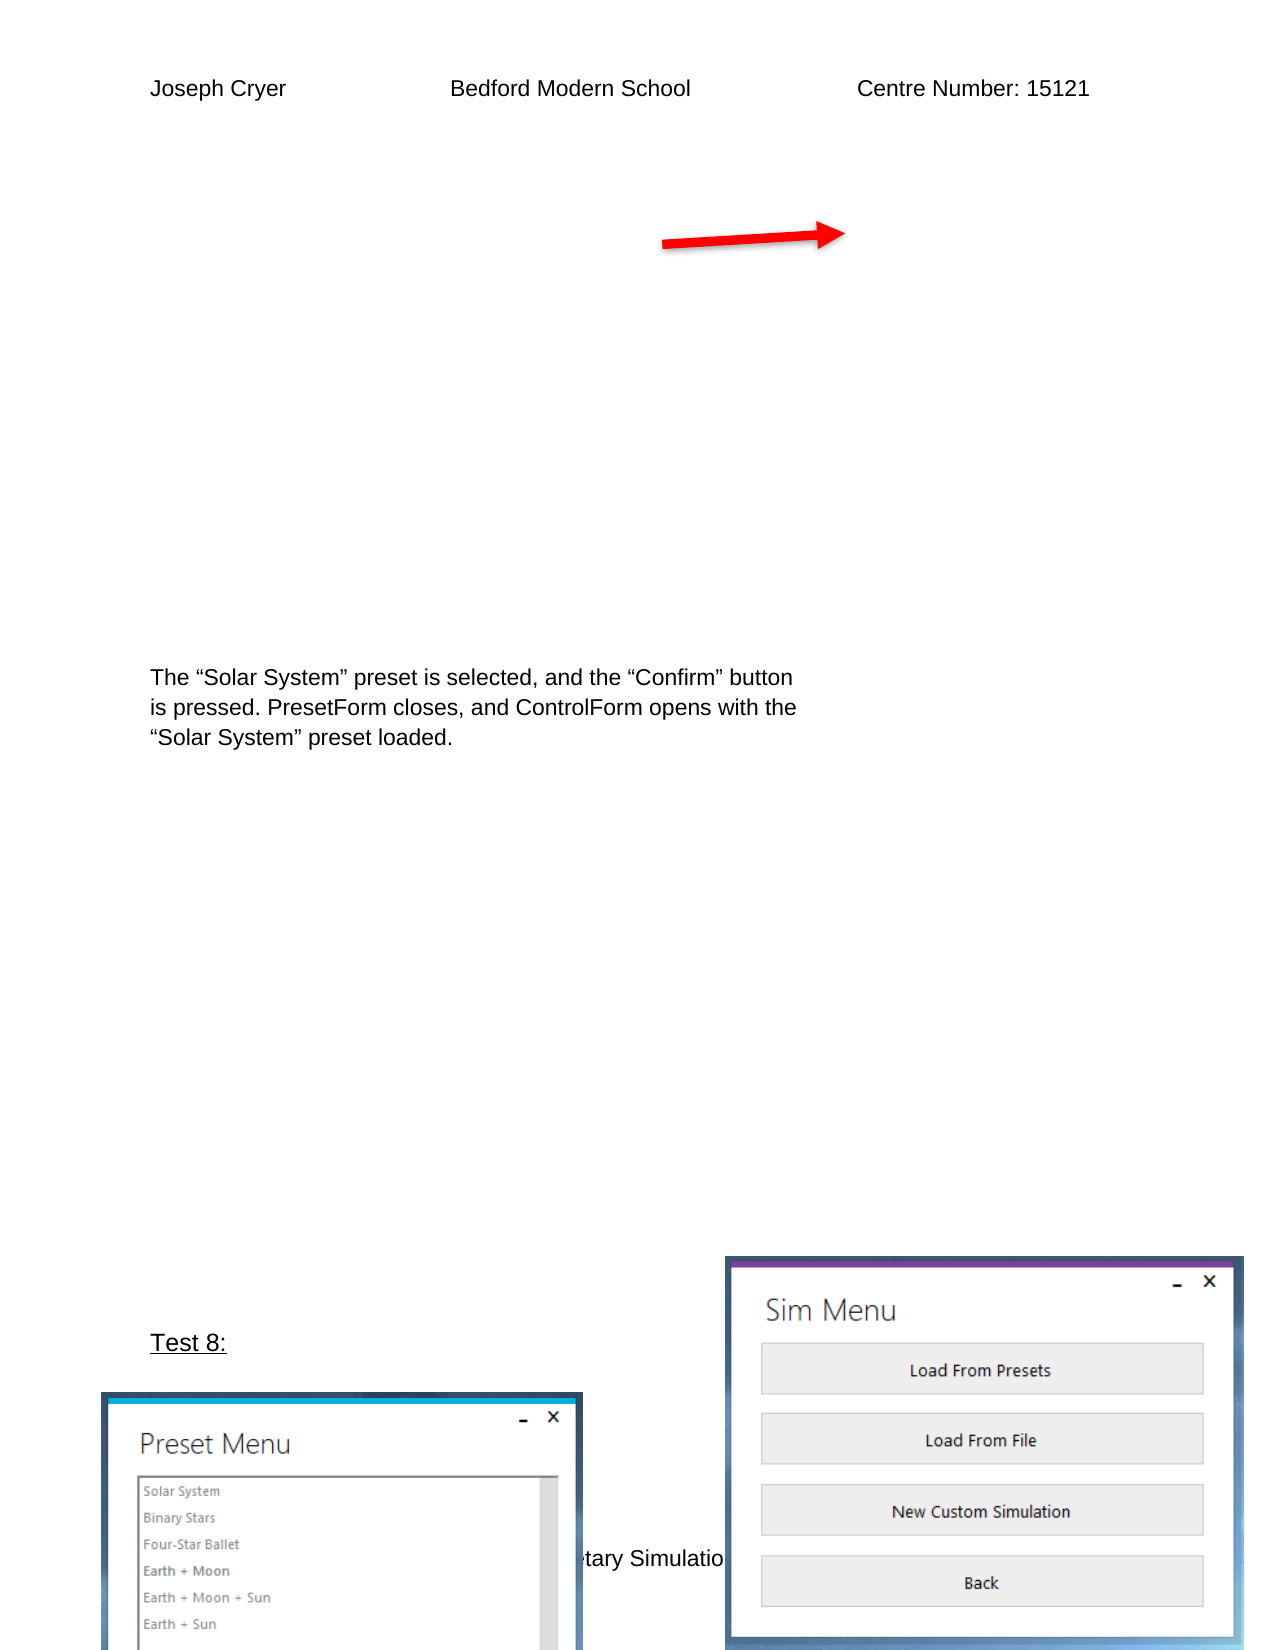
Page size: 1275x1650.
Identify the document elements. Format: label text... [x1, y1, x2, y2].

text The “Solar System” preset is selected, and the “Confirm” button [150, 663, 1125, 690]
text is pressed. PresetForm closes, and ControlForm opens with the [150, 694, 1125, 720]
picture [725, 1256, 1244, 1650]
text Test 8: [150, 1328, 725, 1357]
text “Solar System” preset loaded. [150, 724, 1125, 750]
picture [101, 1392, 583, 1650]
